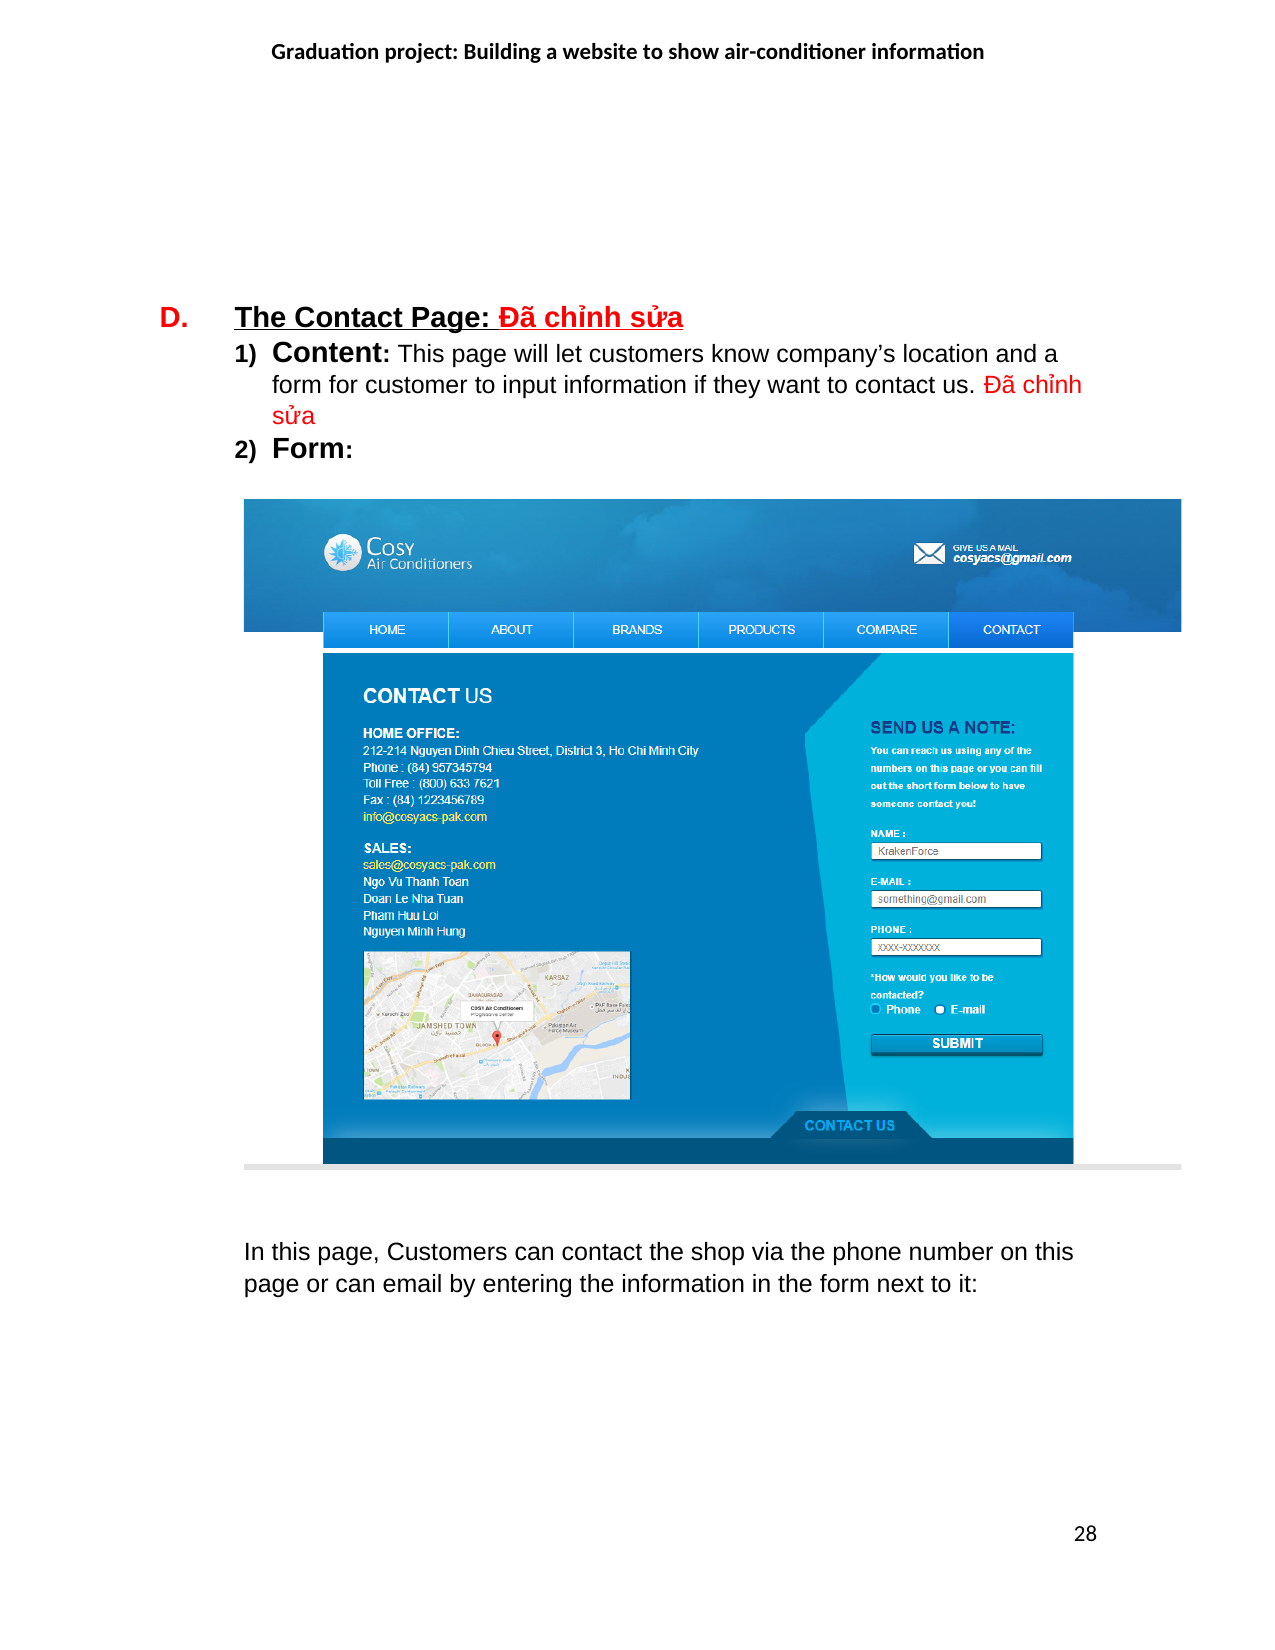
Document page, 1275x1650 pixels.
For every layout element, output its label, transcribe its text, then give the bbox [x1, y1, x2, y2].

list The Contact Page: Đã chỉnh sửa [159, 300, 1097, 333]
list Content: This page will let customers know company’s location and a form for customer to input information if they want to contact us. Đã chỉnh sửa [234, 335, 1097, 429]
list In this page, Customers can contact the shop via the phone number on this page or can email by entering the information in the form next to it: [244, 1237, 1097, 1299]
list Form: [234, 431, 1097, 465]
picture [243, 499, 1182, 1170]
